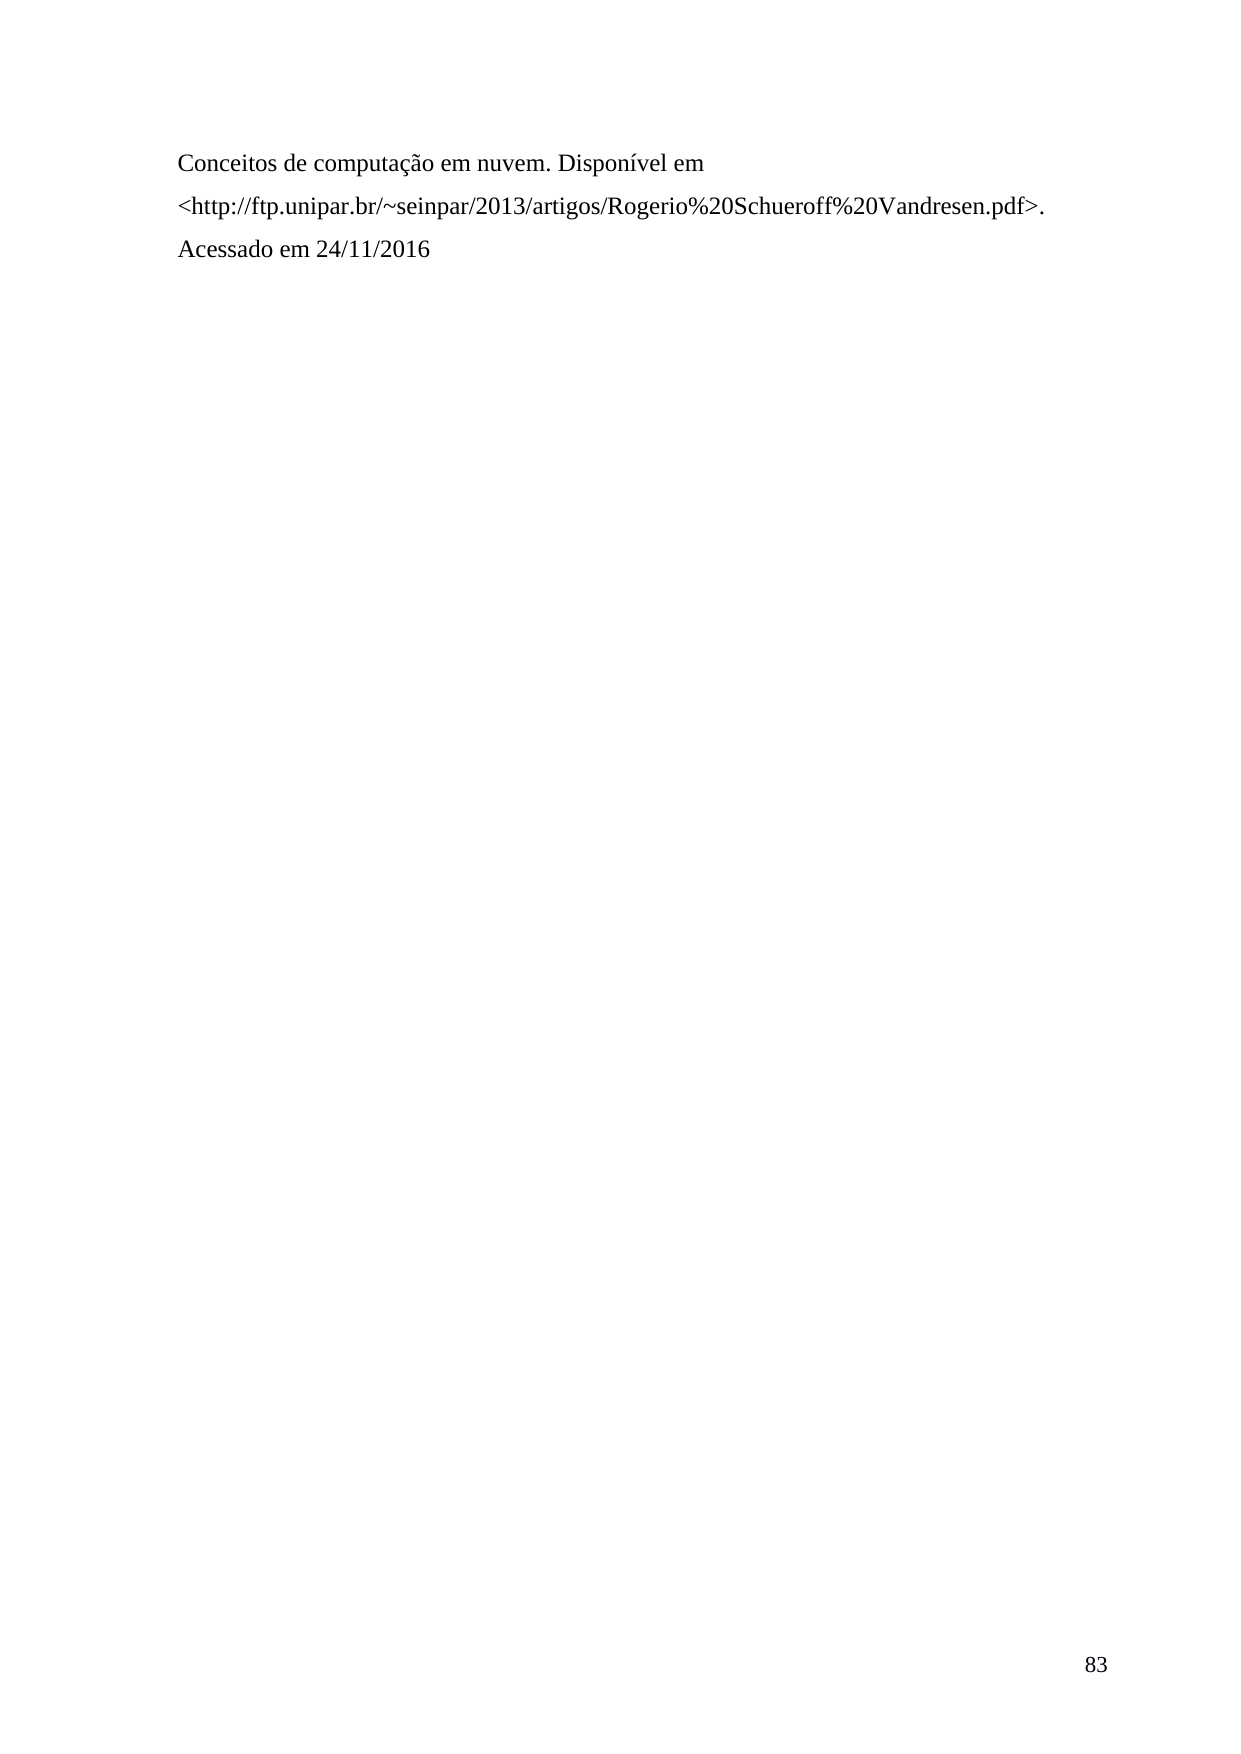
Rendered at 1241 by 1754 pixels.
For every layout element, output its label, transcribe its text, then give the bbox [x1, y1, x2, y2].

text Conceitos de computação em nuvem. Disponível em <http://ftp.unipar.br/~seinpar/2013/artigos/Rogerio%20Schueroff%20Vandresen.pdf>. Acessado em 24/11/2016 [177, 148, 1107, 263]
